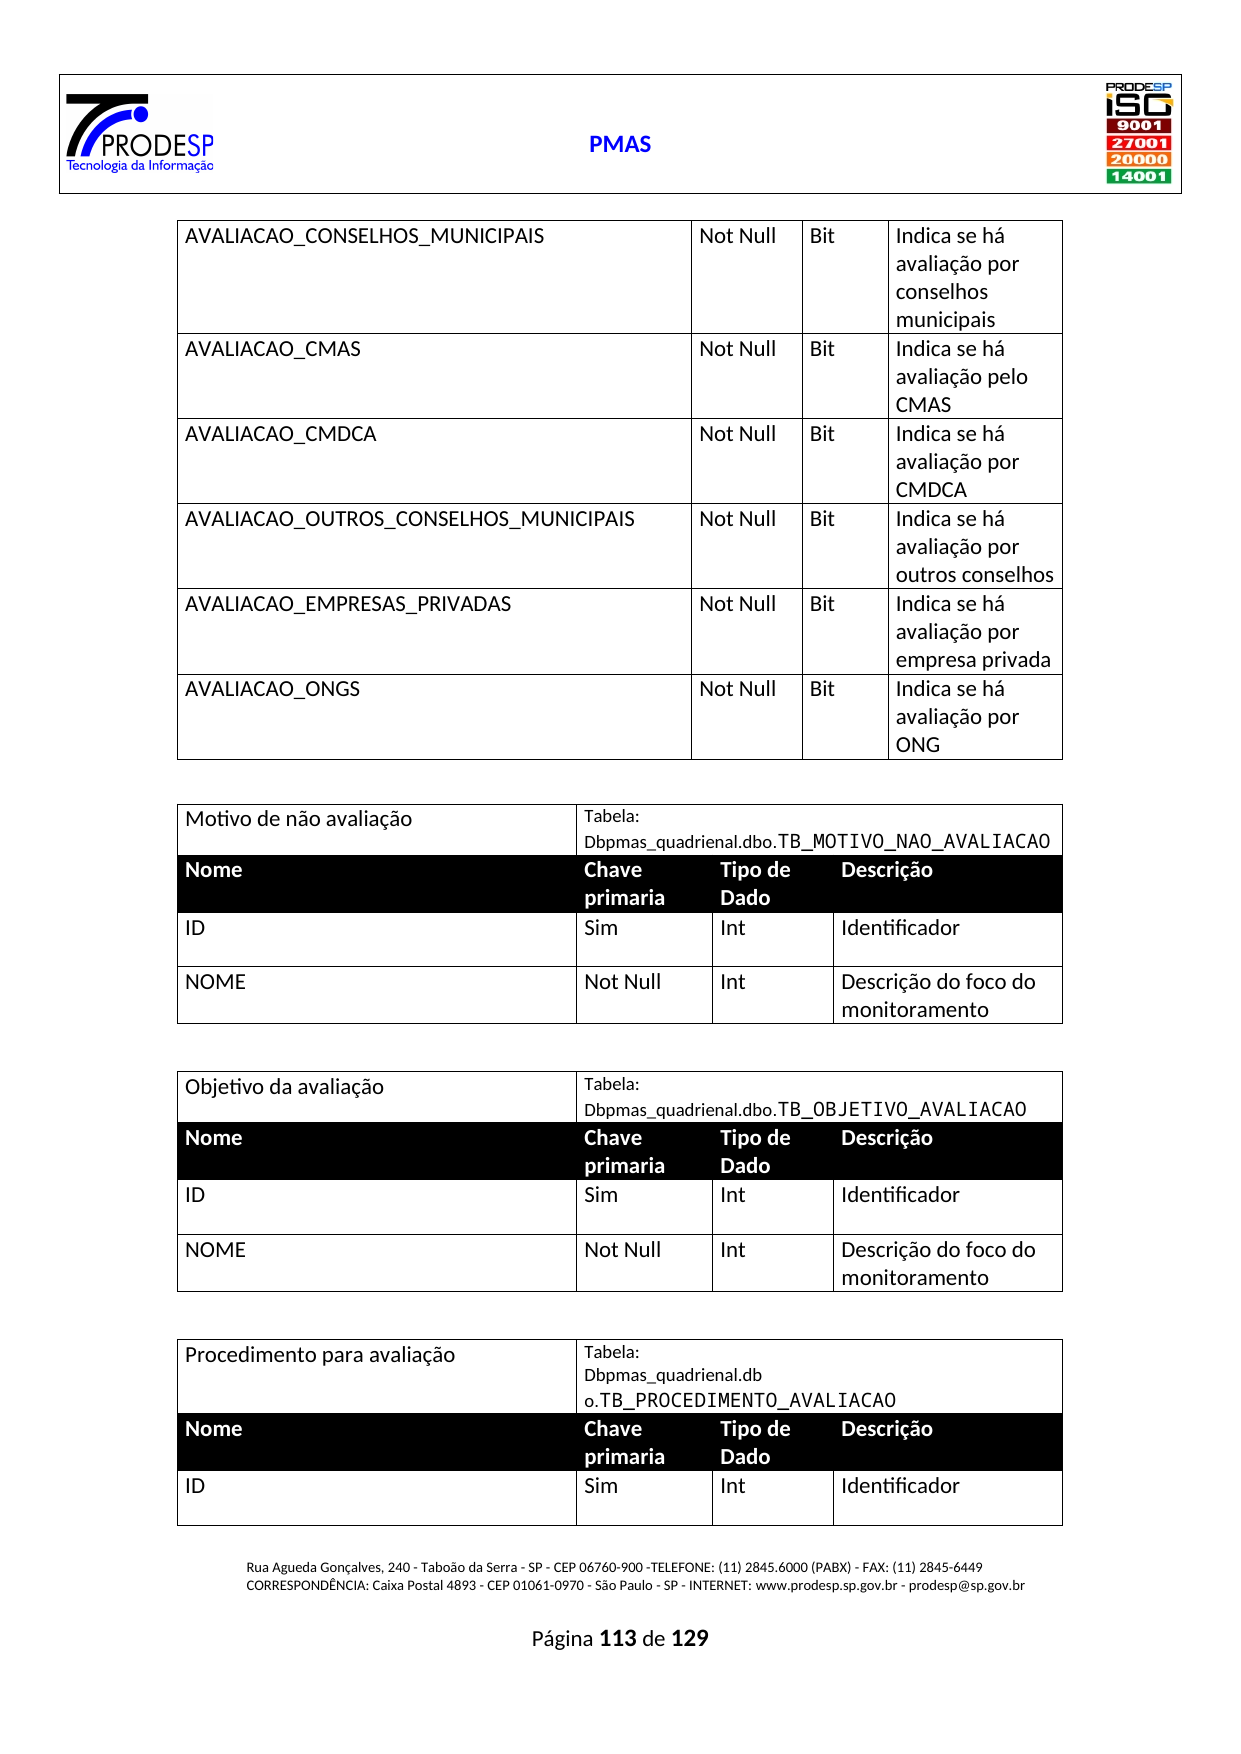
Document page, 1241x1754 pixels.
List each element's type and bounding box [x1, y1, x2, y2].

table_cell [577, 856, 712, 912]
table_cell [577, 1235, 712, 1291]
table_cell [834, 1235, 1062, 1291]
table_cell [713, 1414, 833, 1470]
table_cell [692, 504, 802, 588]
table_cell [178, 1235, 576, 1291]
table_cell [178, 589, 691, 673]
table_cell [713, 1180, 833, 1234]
picture [66, 94, 214, 173]
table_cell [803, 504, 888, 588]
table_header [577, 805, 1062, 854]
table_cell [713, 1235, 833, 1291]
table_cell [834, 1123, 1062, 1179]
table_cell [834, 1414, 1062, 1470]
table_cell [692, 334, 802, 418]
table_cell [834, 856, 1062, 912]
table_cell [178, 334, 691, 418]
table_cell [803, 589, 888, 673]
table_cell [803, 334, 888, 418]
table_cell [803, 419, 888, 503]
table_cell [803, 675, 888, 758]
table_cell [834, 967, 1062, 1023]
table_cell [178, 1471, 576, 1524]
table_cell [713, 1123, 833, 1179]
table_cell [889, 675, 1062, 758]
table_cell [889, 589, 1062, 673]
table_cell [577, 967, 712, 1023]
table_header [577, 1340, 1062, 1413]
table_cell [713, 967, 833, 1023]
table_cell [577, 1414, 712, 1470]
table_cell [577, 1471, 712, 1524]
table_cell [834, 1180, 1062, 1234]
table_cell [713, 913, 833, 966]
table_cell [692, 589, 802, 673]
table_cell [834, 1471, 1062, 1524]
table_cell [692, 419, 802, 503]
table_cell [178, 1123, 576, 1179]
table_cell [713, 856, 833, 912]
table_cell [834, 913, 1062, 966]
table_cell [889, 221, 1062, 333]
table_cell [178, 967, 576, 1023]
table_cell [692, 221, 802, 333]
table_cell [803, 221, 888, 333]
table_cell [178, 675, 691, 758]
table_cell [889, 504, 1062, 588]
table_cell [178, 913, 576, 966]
picture [1102, 80, 1174, 187]
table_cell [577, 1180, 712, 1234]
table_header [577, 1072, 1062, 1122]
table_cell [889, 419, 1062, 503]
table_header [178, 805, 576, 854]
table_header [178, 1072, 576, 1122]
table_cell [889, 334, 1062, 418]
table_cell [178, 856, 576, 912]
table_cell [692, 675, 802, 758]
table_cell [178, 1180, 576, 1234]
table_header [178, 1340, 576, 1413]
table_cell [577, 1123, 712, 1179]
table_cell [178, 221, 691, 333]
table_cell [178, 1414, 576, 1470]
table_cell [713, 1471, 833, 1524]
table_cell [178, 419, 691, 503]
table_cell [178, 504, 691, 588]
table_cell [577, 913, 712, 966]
